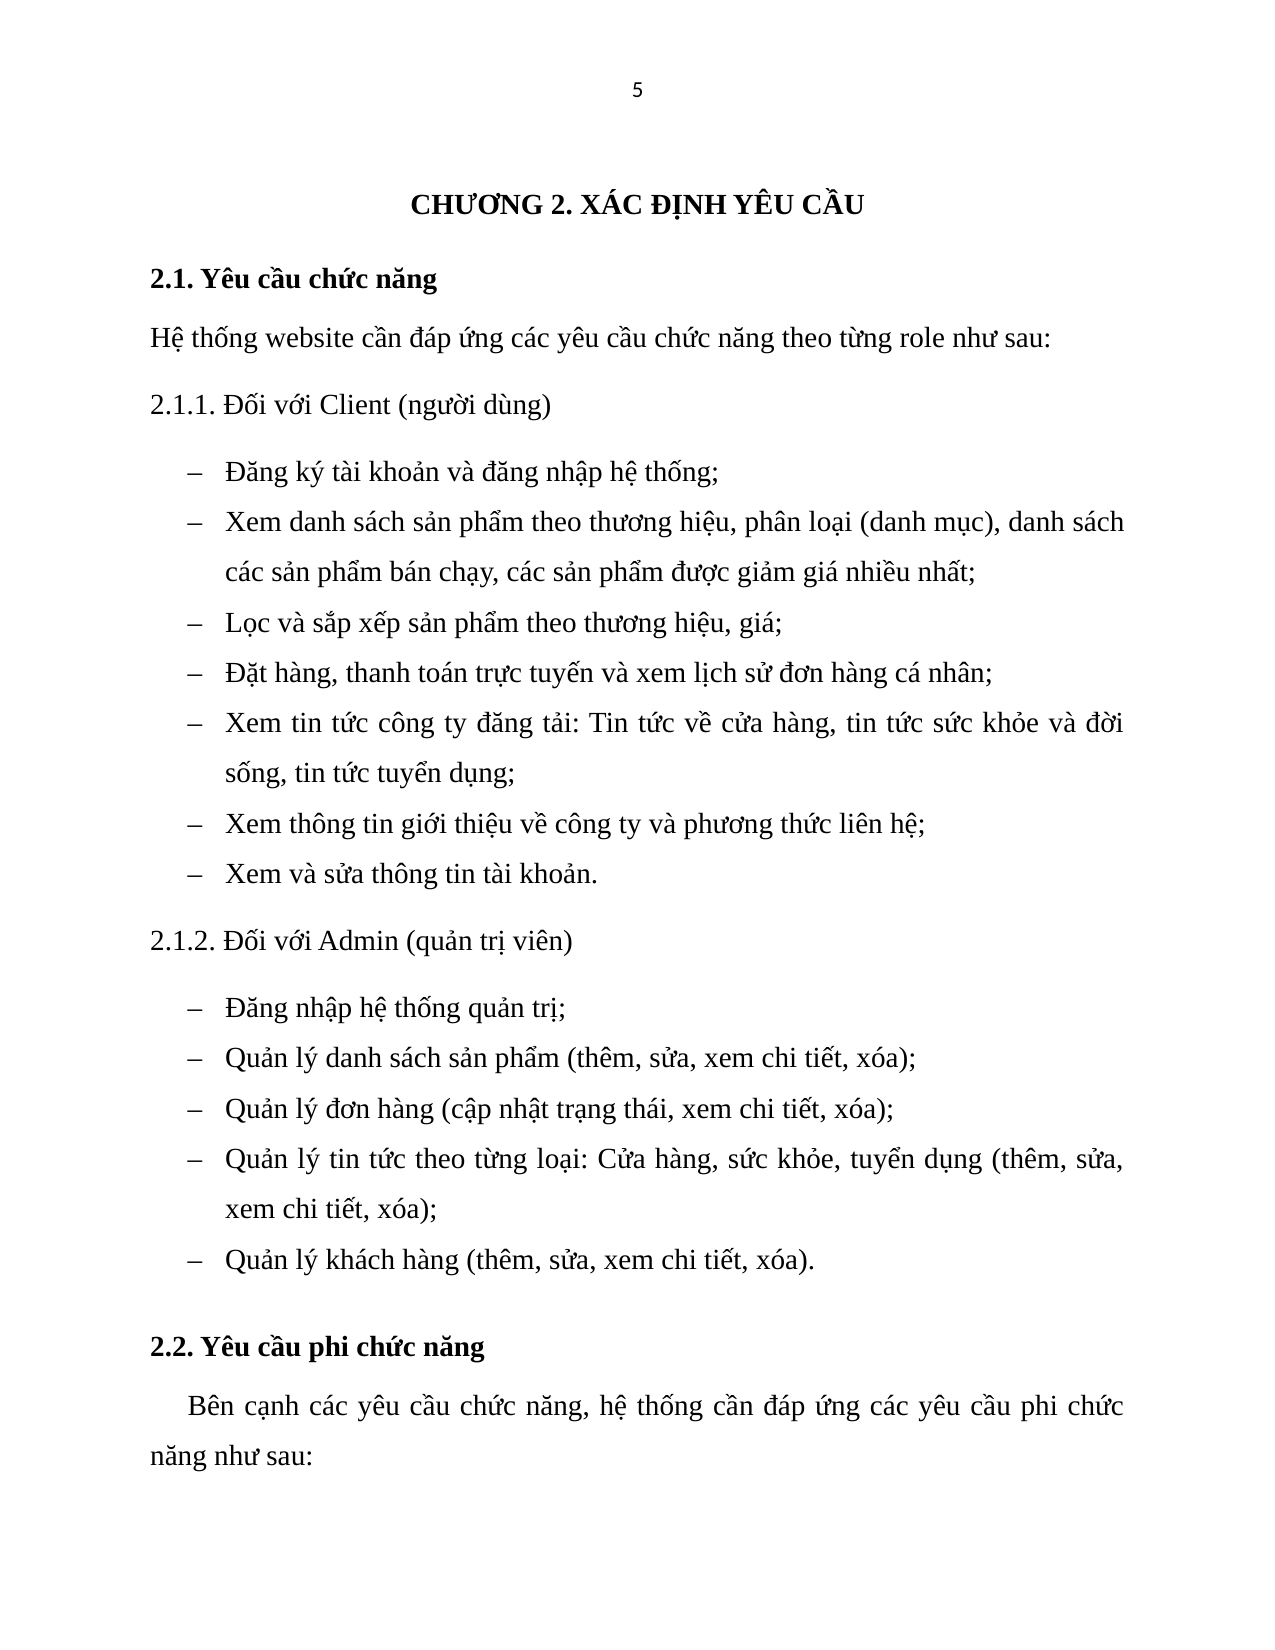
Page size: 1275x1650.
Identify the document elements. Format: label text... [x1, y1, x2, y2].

list Xem và sửa thông tin tài khoản. [187, 856, 1125, 890]
text Bên cạnh các yêu cầu chức năng, hệ thống cần đáp ứng các yêu cầu phi chức năng như sau: [150, 1388, 1125, 1472]
list Đăng ký tài khoản và đăng nhập hệ thống; [187, 454, 1125, 487]
list Quản lý danh sách sản phẩm (thêm, sửa, xem chi tiết, xóa); [187, 1041, 1125, 1074]
text Hệ thống website cần đáp ứng các yêu cầu chức năng theo từng role như sau: [150, 320, 1125, 353]
list Xem danh sách sản phẩm theo thương hiệu, phân loại (danh mục), danh sách các sản phẩm bán chạy, các sản phẩm được giảm giá nhiều nhất; [187, 504, 1125, 588]
list Đăng nhập hệ thống quản trị; [187, 990, 1125, 1024]
list Quản lý tin tức theo từng loại: Cửa hàng, sức khỏe, tuyển dụng (thêm, sửa, xem chi tiết, xóa); [187, 1141, 1125, 1225]
list Quản lý đơn hàng (cập nhật trạng thái, xem chi tiết, xóa); [187, 1091, 1125, 1124]
subtitle CHƯƠNG 2. XÁC ĐỊNH YÊU CẦU [150, 187, 1125, 221]
list Xem thông tin giới thiệu về công ty và phương thức liên hệ; [187, 806, 1125, 839]
list Xem tin tức công ty đăng tải: Tin tức về cửa hàng, tin tức sức khỏe và đời sống, tin tức tuyển dụng; [187, 705, 1125, 789]
subtitle 2.2. Yêu cầu phi chức năng [150, 1329, 1125, 1363]
list Lọc và sắp xếp sản phẩm theo thương hiệu, giá; [187, 605, 1125, 638]
list Quản lý khách hàng (thêm, sửa, xem chi tiết, xóa). [187, 1242, 1125, 1275]
subtitle 2.1. Yêu cầu chức năng [150, 261, 1125, 295]
text 2.1.1. Đối với Client (người dùng) [150, 387, 1125, 420]
text 2.1.2. Đối với Admin (quản trị viên) [150, 923, 1125, 957]
list Đặt hàng, thanh toán trực tuyến và xem lịch sử đơn hàng cá nhân; [187, 655, 1125, 688]
